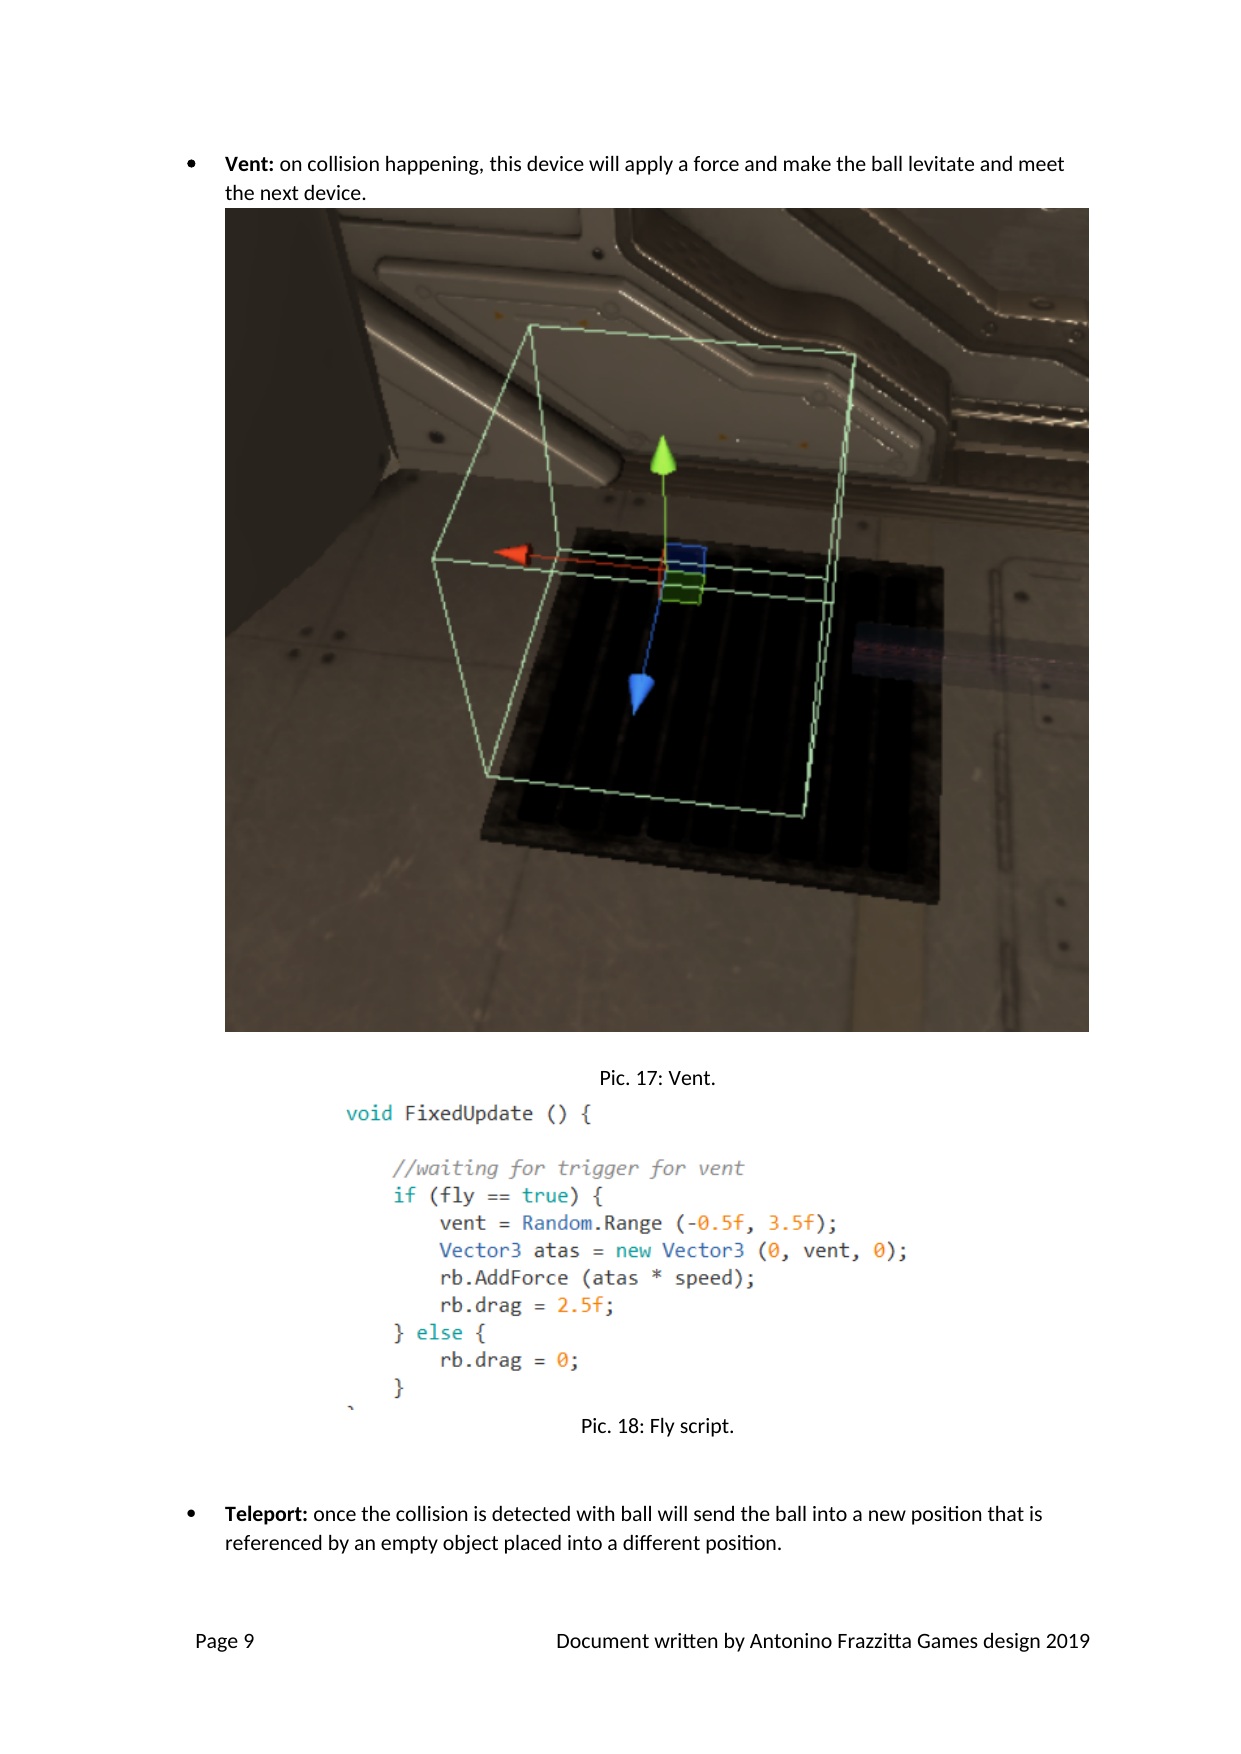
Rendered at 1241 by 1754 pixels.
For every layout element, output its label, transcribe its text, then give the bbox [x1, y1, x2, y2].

list Vent: on collision happening, this device will apply a force and make the ball levitate and meet the next device. [187, 150, 1090, 206]
picture [225, 208, 1089, 1032]
list Teleport: once the collision is detected with ball will send the ball into a new position that is referenced by an empty object placed into a different position. [187, 1500, 1090, 1556]
picture [316, 1093, 999, 1410]
list Pic. 18: Fly script. [225, 1412, 1090, 1439]
list Pic. 17: Vent. [225, 1064, 1090, 1091]
